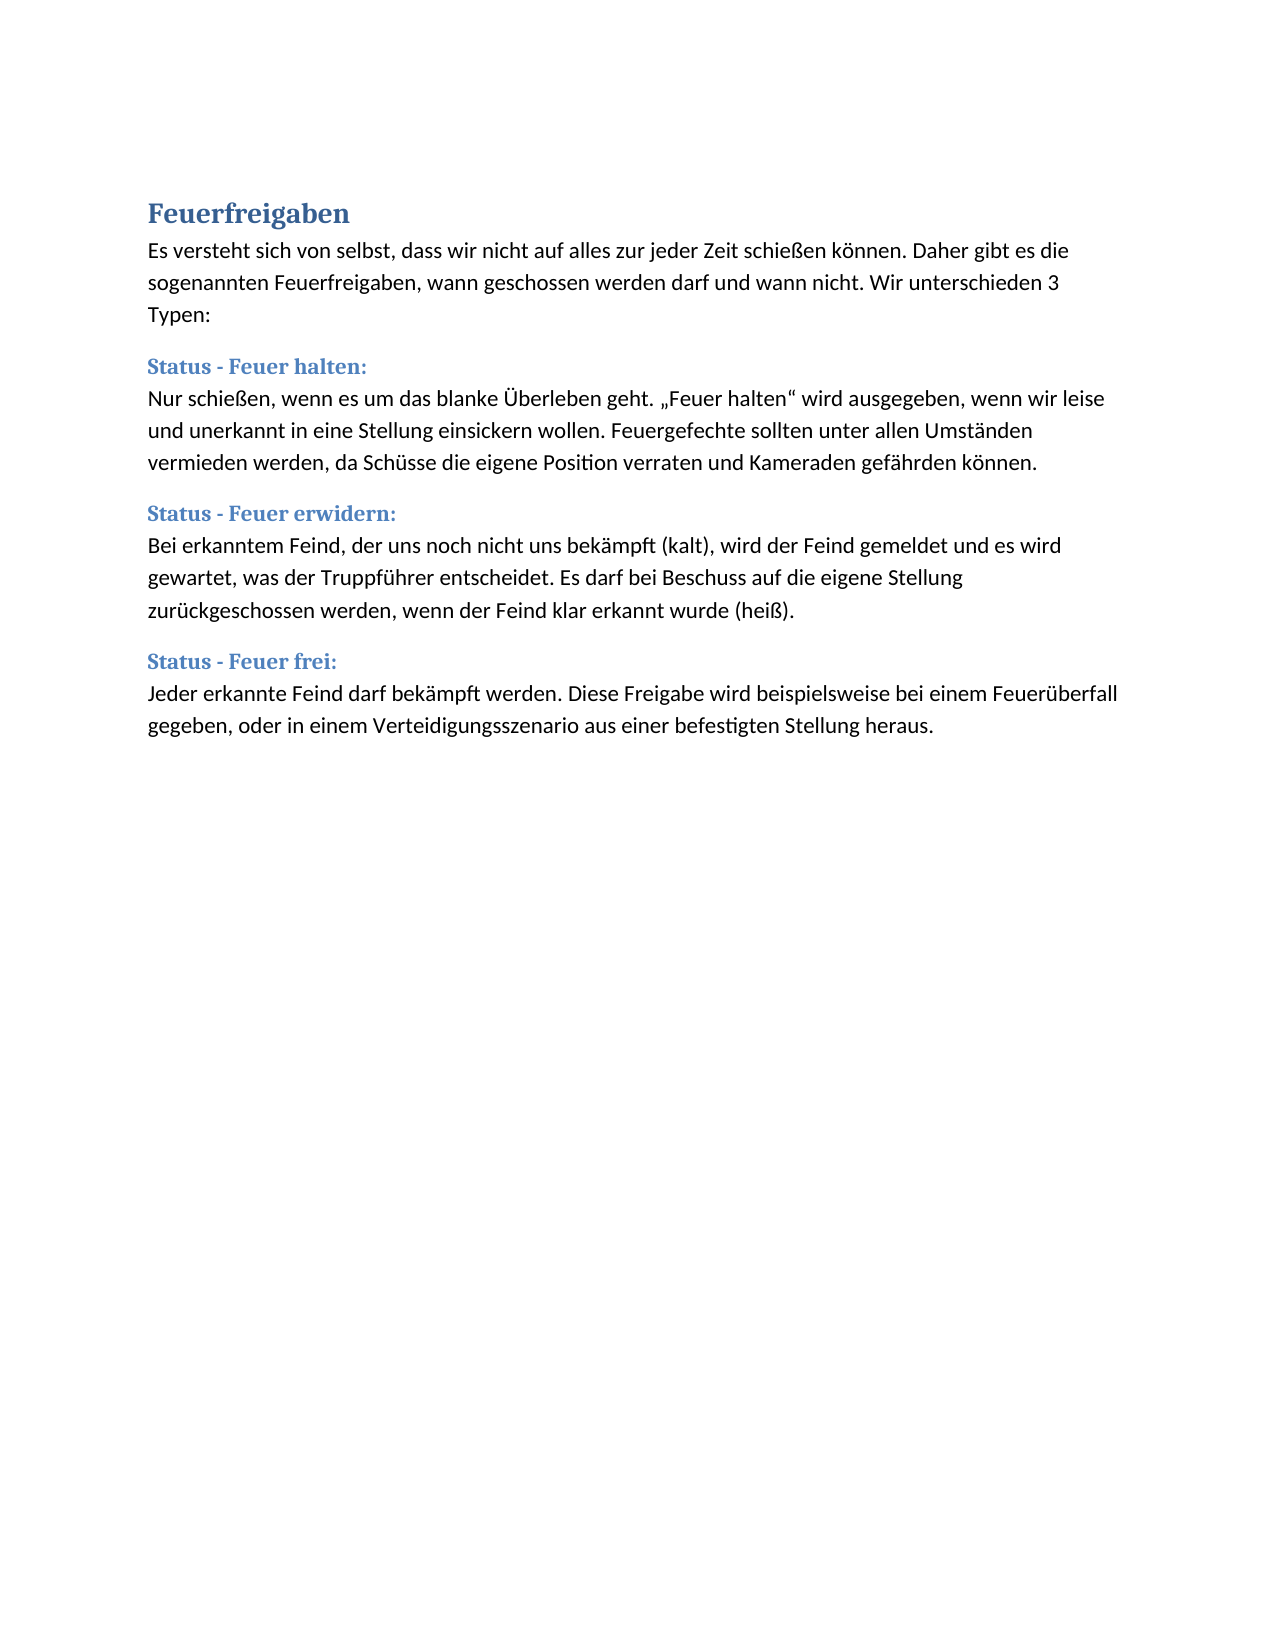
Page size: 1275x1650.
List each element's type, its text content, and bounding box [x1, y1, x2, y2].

subtitle Status - Feuer frei: [148, 649, 1127, 675]
text Bei erkanntem Feind, der uns noch nicht uns bekämpft (kalt), wird der Feind gemeldet und es wird gewartet, was der Truppführer entscheidet. Es darf bei Beschuss auf die eigene Stellung zurückgeschossen werden, wenn der Feind klar erkannt wurde (heiß). [148, 531, 1127, 624]
text Es versteht sich von selbst, dass wir nicht auf alles zur jeder Zeit schießen können. Daher gibt es die sogenannten Feuerfreigaben, wann geschossen werden darf und wann nicht. Wir unterschieden 3 Typen: [148, 236, 1127, 328]
subtitle Status - Feuer halten: [148, 353, 1127, 380]
subtitle Feuerfreigaben [148, 198, 1127, 231]
subtitle Status - Feuer erwidern: [148, 501, 1127, 527]
text Nur schießen, wenn es um das blanke Überleben geht. „Feuer halten“ wird ausgegeben, wenn wir leise und unerkannt in eine Stellung einsickern wollen. Feuergefechte sollten unter allen Umständen vermieden werden, da Schüsse die eigene Position verraten und Kameraden gefährden können. [148, 384, 1127, 476]
text Jeder erkannte Feind darf bekämpft werden. Diese Freigabe wird beispielsweise bei einem Feuerüberfall gegeben, oder in einem Verteidigungsszenario aus einer befestigten Stellung heraus. [148, 679, 1127, 739]
